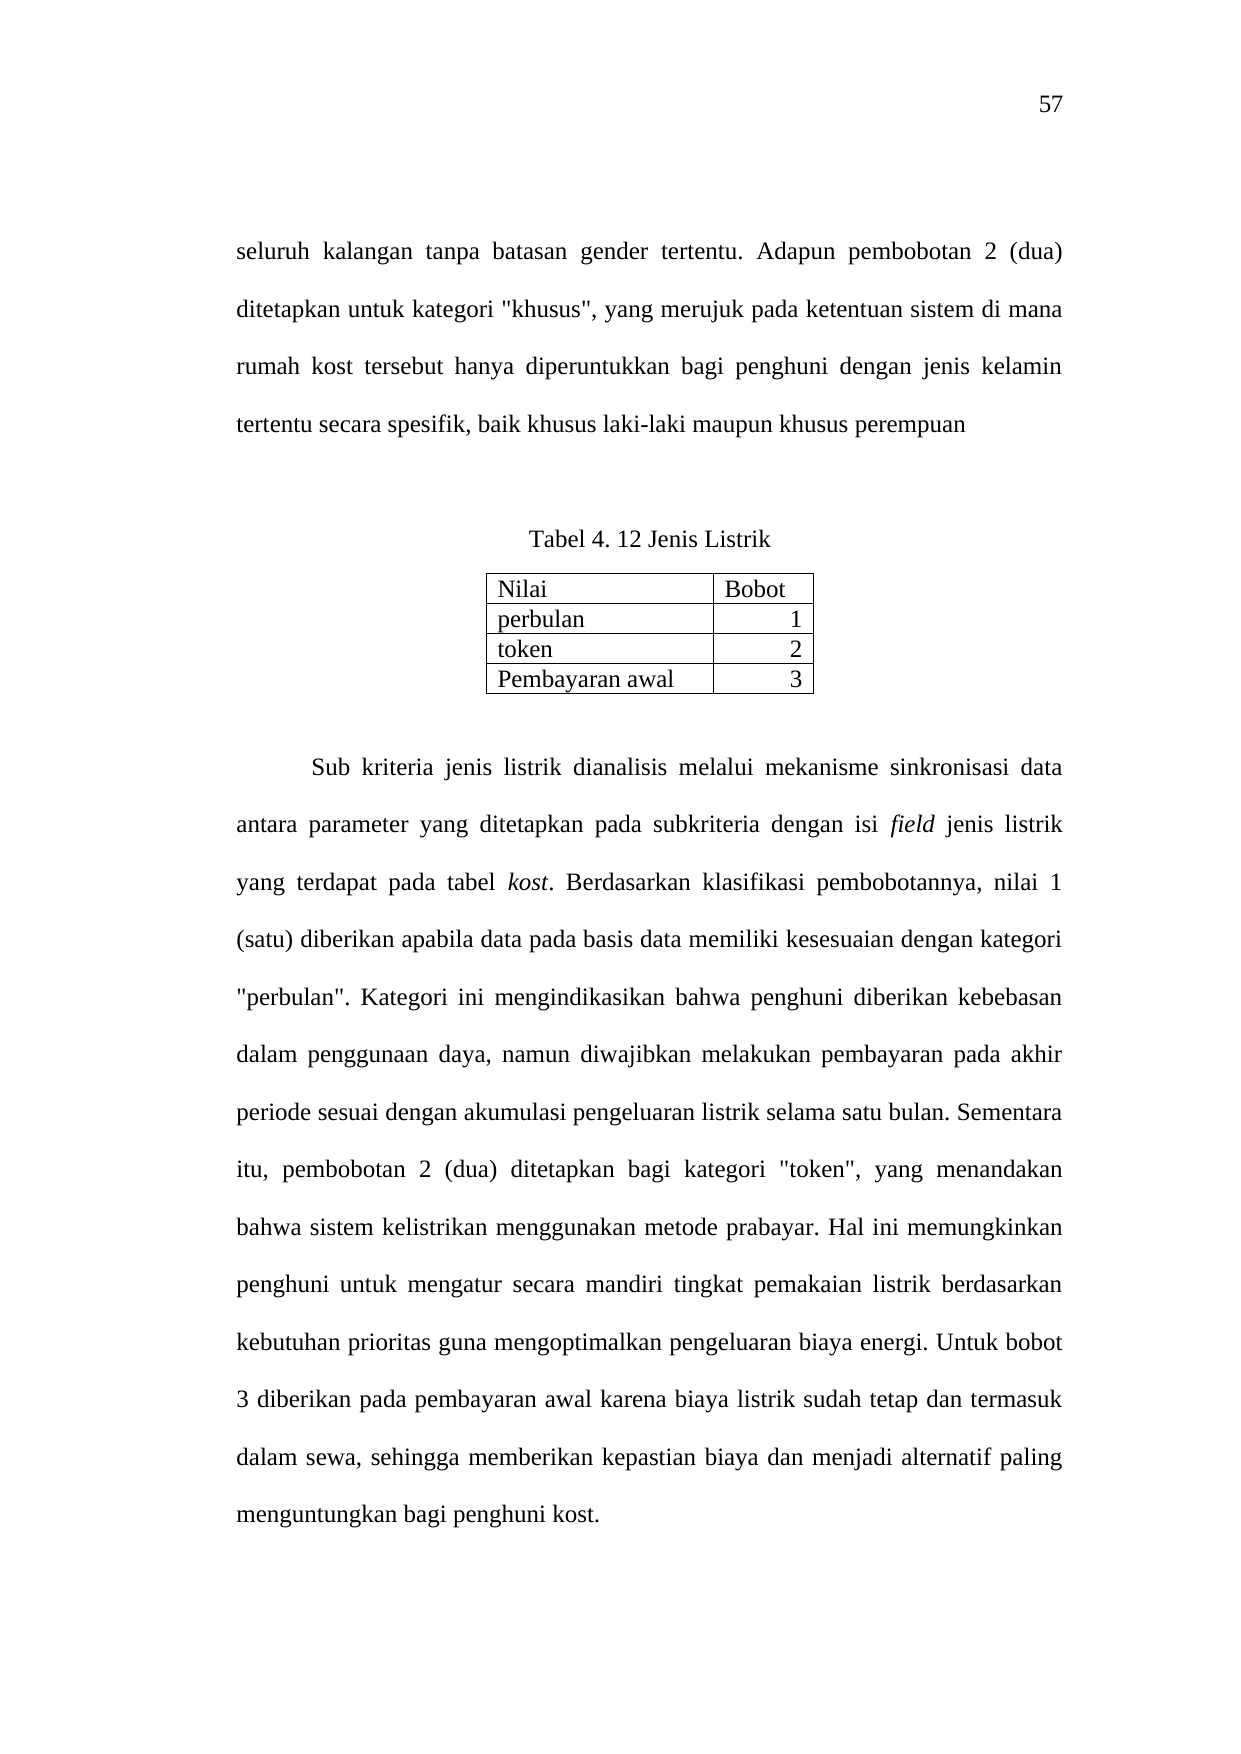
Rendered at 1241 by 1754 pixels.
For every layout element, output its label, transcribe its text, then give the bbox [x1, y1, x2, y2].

table_cell token [487, 634, 713, 663]
table_cell 2 [714, 634, 813, 663]
table_cell Pembayaran awal [487, 664, 713, 693]
table_cell 3 [714, 664, 813, 693]
table_cell 1 [714, 604, 813, 633]
table_header Nilai [487, 574, 713, 603]
text Tabel 4. 12 Jenis Listrik [236, 524, 1063, 552]
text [236, 236, 1063, 437]
table_header Bobot [714, 574, 813, 603]
table_cell perbulan [487, 604, 713, 633]
text Sub kriteria jenis listrik dianalisis melalui mekanisme sinkronisasi data antara parameter yang ditetapkan pada subkriteria dengan isi field jenis listrik yang terdapat pada tabel kost. Berdasarkan klasifikasi pembobotannya, nilai 1 (satu) diberikan apabila data pada basis data memiliki kesesuaian dengan kategori "perbulan". Kategori ini mengindikasikan bahwa penghuni diberikan kebebasan dalam penggunaan daya, namun diwajibkan melakukan pembayaran pada akhir periode sesuai dengan akumulasi pengeluaran listrik selama satu bulan. Sementara itu, pembobotan 2 (dua) ditetapkan bagi kategori "token", yang menandakan bahwa sistem kelistrikan menggunakan metode prabayar. Hal ini memungkinkan penghuni untuk mengatur secara mandiri tingkat pemakaian listrik berdasarkan kebutuhan prioritas guna mengoptimalkan pengeluaran biaya energi. Untuk bobot 3 diberikan pada pembayaran awal karena biaya listrik sudah tetap dan termasuk dalam sewa, sehingga memberikan kepastian biaya dan menjadi alternatif paling menguntungkan bagi penghuni kost. [236, 752, 1063, 1528]
